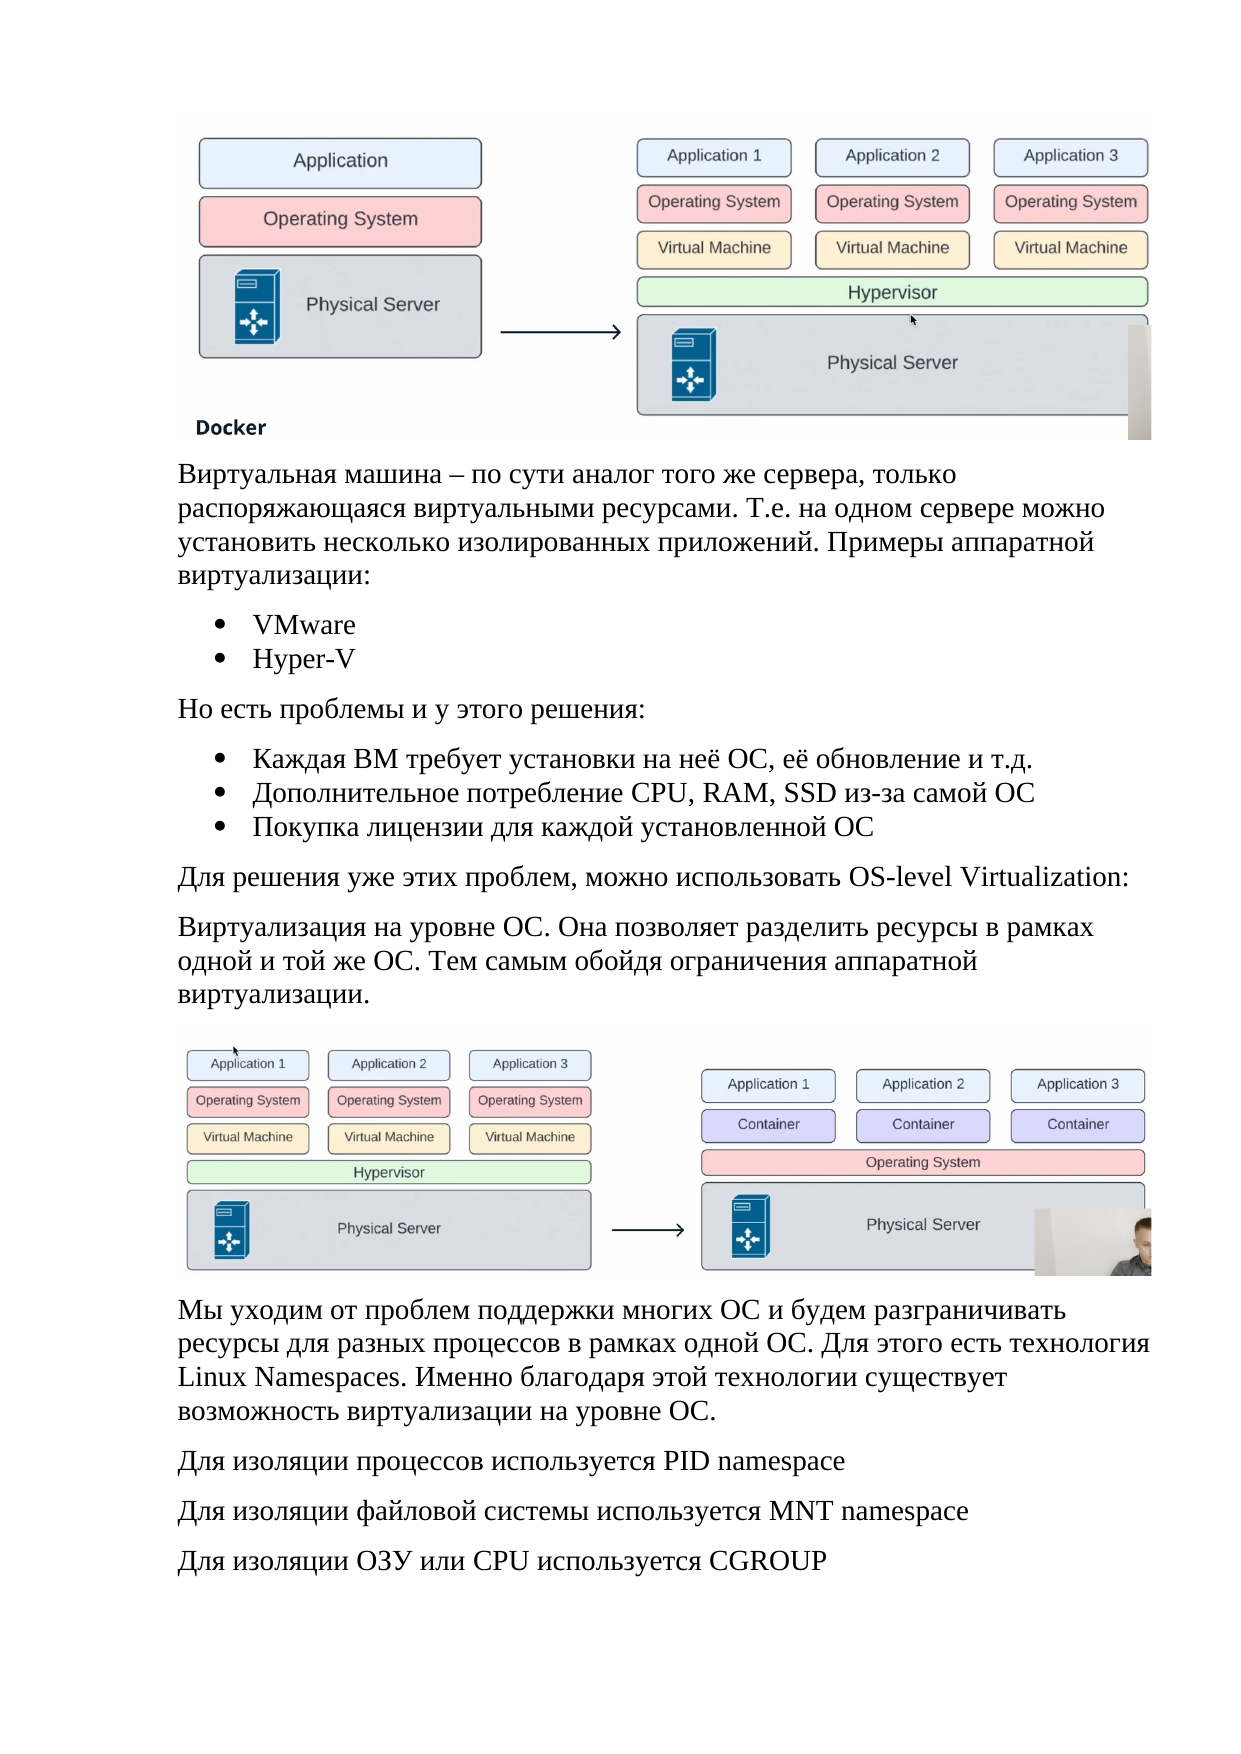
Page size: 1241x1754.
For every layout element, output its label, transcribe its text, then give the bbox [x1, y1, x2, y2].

list VMware [215, 607, 1152, 641]
text Но есть проблемы и у этого решения: [177, 691, 1152, 725]
list Покупка лицензии для каждой установленной ОС [215, 809, 1152, 842]
text Для изоляции ОЗУ или CPU используется CGROUP [177, 1543, 1152, 1577]
text Виртуализация на уровне ОС. Она позволяет разделить ресурсы в рамках одной и той же ОС. Тем самым обойдя ограничения аппаратной виртуализации. [177, 909, 1152, 1010]
text Мы уходим от проблем поддержки многих ОС и будем разграничивать ресурсы для разных процессов в рамках одной ОС. Для этого есть технология Linux Namespaces. Именно благодаря этой технологии существует возможность виртуализации на уровне ОС. [177, 1292, 1152, 1426]
list Hyper-V [215, 641, 1152, 675]
text Для решения уже этих проблем, можно использовать OS-level Virtualization: [177, 859, 1152, 893]
list Дополнительное потребление CPU, RAM, SSD из-за самой ОС [215, 775, 1152, 809]
picture [177, 1026, 1152, 1276]
text Для изоляции файловой системы используется MNT namespace [177, 1493, 1152, 1527]
text Виртуальная машина – по сути аналог того же сервера, только распоряжающаяся виртуальными ресурсами. Т.е. на одном сервере можно установить несколько изолированных приложений. Примеры аппаратной виртуализации: [177, 457, 1152, 591]
picture [177, 118, 1152, 440]
text Для изоляции процессов используется PID namespace [177, 1443, 1152, 1476]
list Каждая ВМ требует установки на неё ОС, её обновление и т.д. [215, 742, 1152, 775]
